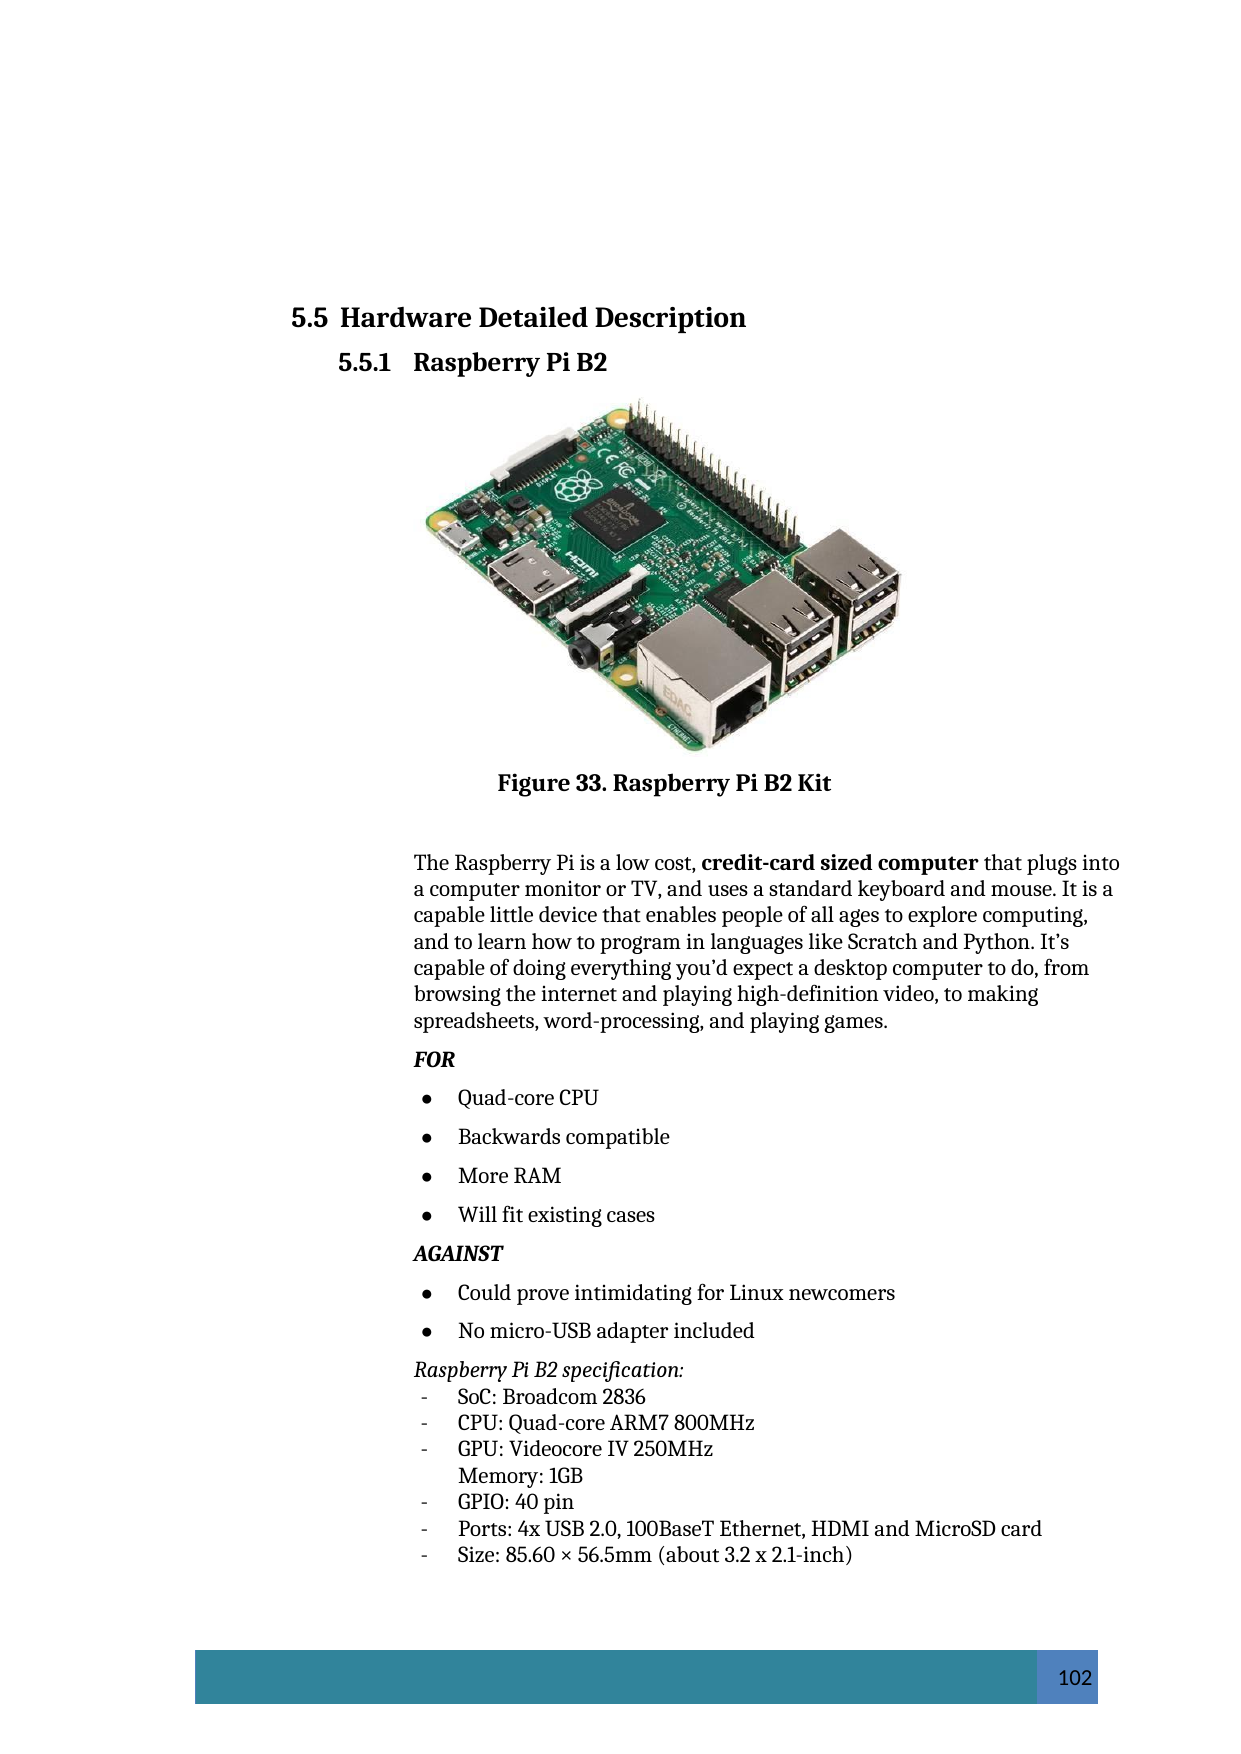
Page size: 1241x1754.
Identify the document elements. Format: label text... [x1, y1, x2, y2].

list Could prove intimidating for Linux newcomers [420, 1279, 1122, 1306]
text AGAINST [413, 1241, 1122, 1267]
subtitle Raspberry Pi B2 [338, 347, 1122, 378]
list GPIO: 40 pin [420, 1489, 1122, 1515]
list Size: 85.60 × 56.5mm (about 3.2 x 2.1-inch) [420, 1542, 1122, 1568]
list CPU: Quad-core ARM7 800MHz [420, 1410, 1122, 1436]
subtitle Hardware Detailed Description [291, 301, 1122, 334]
list No micro-USB adapter included [420, 1318, 1122, 1345]
list Raspberry Pi B2 specification: [413, 1357, 1122, 1383]
list GPU: Videocore IV 250MHz Memory: 1GB [420, 1436, 1122, 1489]
list Figure 33. Raspberry Pi B2 Kit [207, 769, 1122, 798]
list Ports: 4x USB 2.0, 100BaseT Ethernet, HDMI and MicroSD card [420, 1515, 1122, 1542]
picture [413, 390, 916, 757]
list SoC: Broadcom 2836 [420, 1383, 1122, 1410]
list Quad-core CPU [420, 1085, 1122, 1112]
list Backwards compatible [420, 1124, 1122, 1150]
text FOR [413, 1046, 1122, 1073]
list Will fit existing cases [420, 1202, 1122, 1228]
list More RAM [420, 1163, 1122, 1189]
text The Raspberry Pi is a low cost, credit-card sized computer that plugs into a computer monitor or TV, and uses a standard keyboard and mouse. It is a capable little device that enables people of all ages to explore computing, and to learn how to program in languages like Scratch and Python. It’s capable of doing everything you’d expect a desktop computer to do, from browsing the internet and playing high-definition video, to making spreadsheets, word-processing, and playing games. [413, 849, 1122, 1034]
